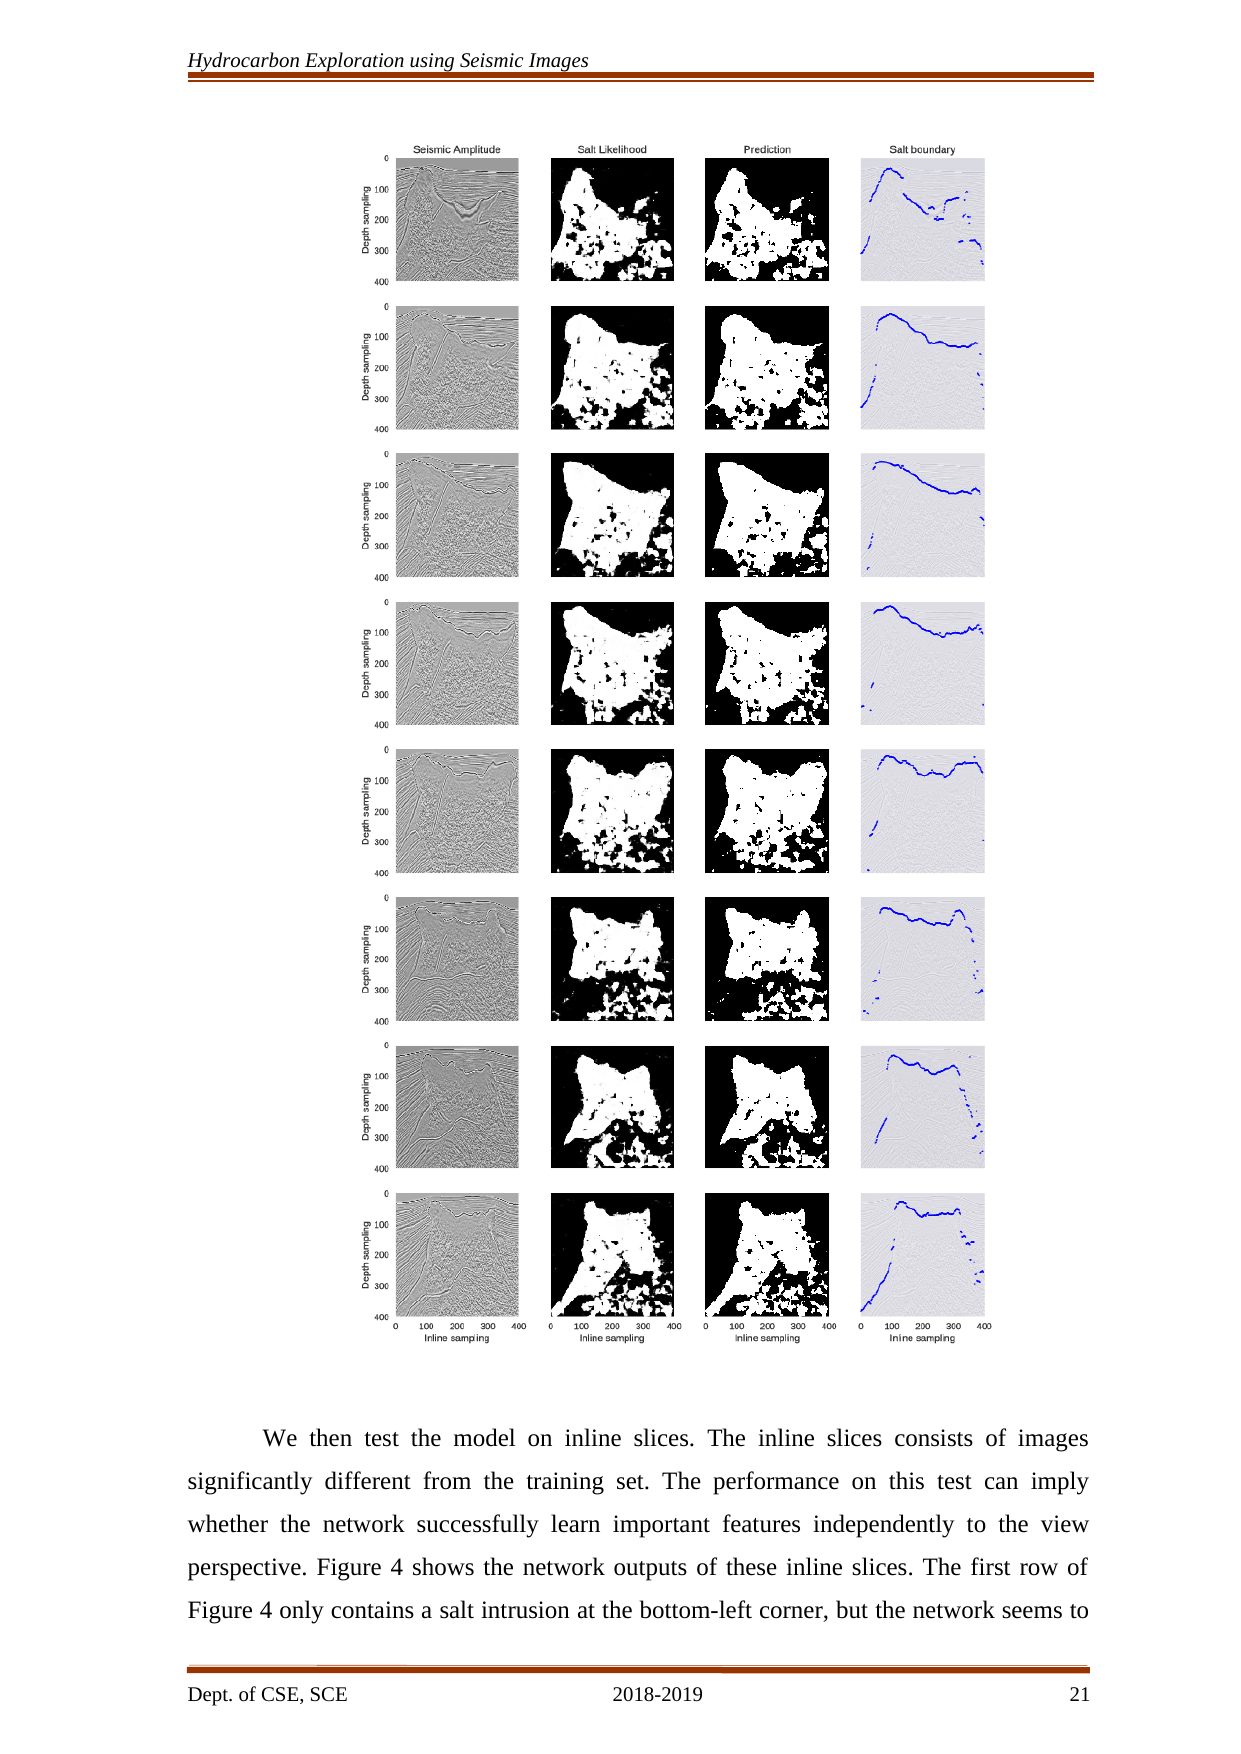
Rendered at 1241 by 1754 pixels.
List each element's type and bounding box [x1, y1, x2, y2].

picture [355, 138, 998, 1349]
text [187, 1423, 1090, 1624]
